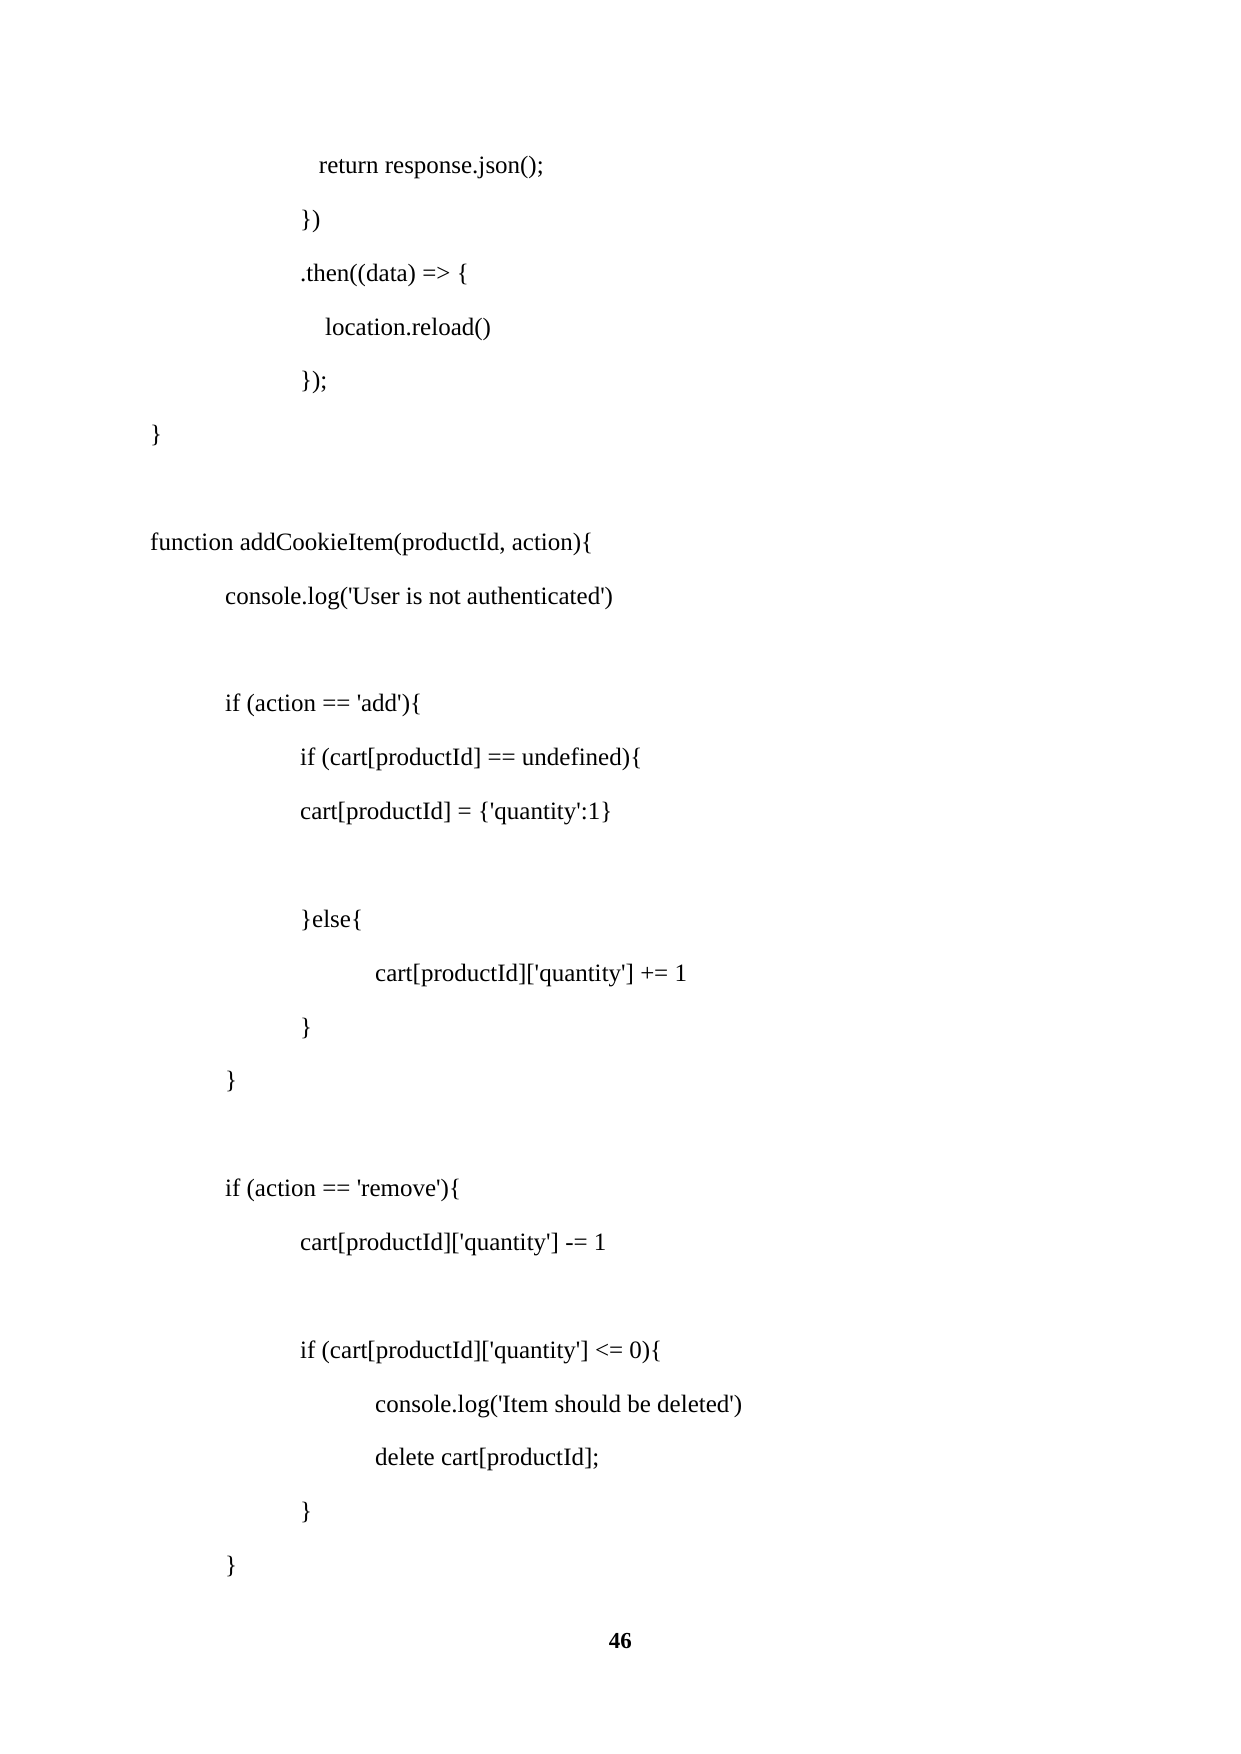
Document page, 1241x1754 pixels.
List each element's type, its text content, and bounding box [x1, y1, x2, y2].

text cart[productId] = {'quantity':1} [150, 796, 1090, 825]
text if (action == 'remove'){ [150, 1173, 1090, 1202]
text location.reload() [150, 312, 1090, 340]
text } [150, 419, 1090, 448]
text }) [150, 204, 1090, 233]
text if (cart[productId] == undefined){ [150, 742, 1090, 771]
text cart[productId]['quantity'] -= 1 [150, 1227, 1090, 1256]
text function addCookieItem(productId, action){ [150, 527, 1090, 556]
text console.log('Item should be deleted') [150, 1389, 1090, 1417]
text console.log('User is not authenticated') [150, 581, 1090, 609]
text if (cart[productId]['quantity'] <= 0){ [150, 1335, 1090, 1363]
text return response.json(); [150, 150, 1090, 179]
text }else{ [150, 904, 1090, 933]
text } [150, 1066, 1090, 1094]
text } [150, 1012, 1090, 1040]
text delete cart[productId]; [150, 1442, 1090, 1471]
text cart[productId]['quantity'] += 1 [150, 958, 1090, 987]
text } [150, 1496, 1090, 1525]
text }); [150, 365, 1090, 394]
text if (action == 'add'){ [150, 688, 1090, 717]
text .then((data) => { [150, 258, 1090, 286]
text } [150, 1550, 1090, 1579]
